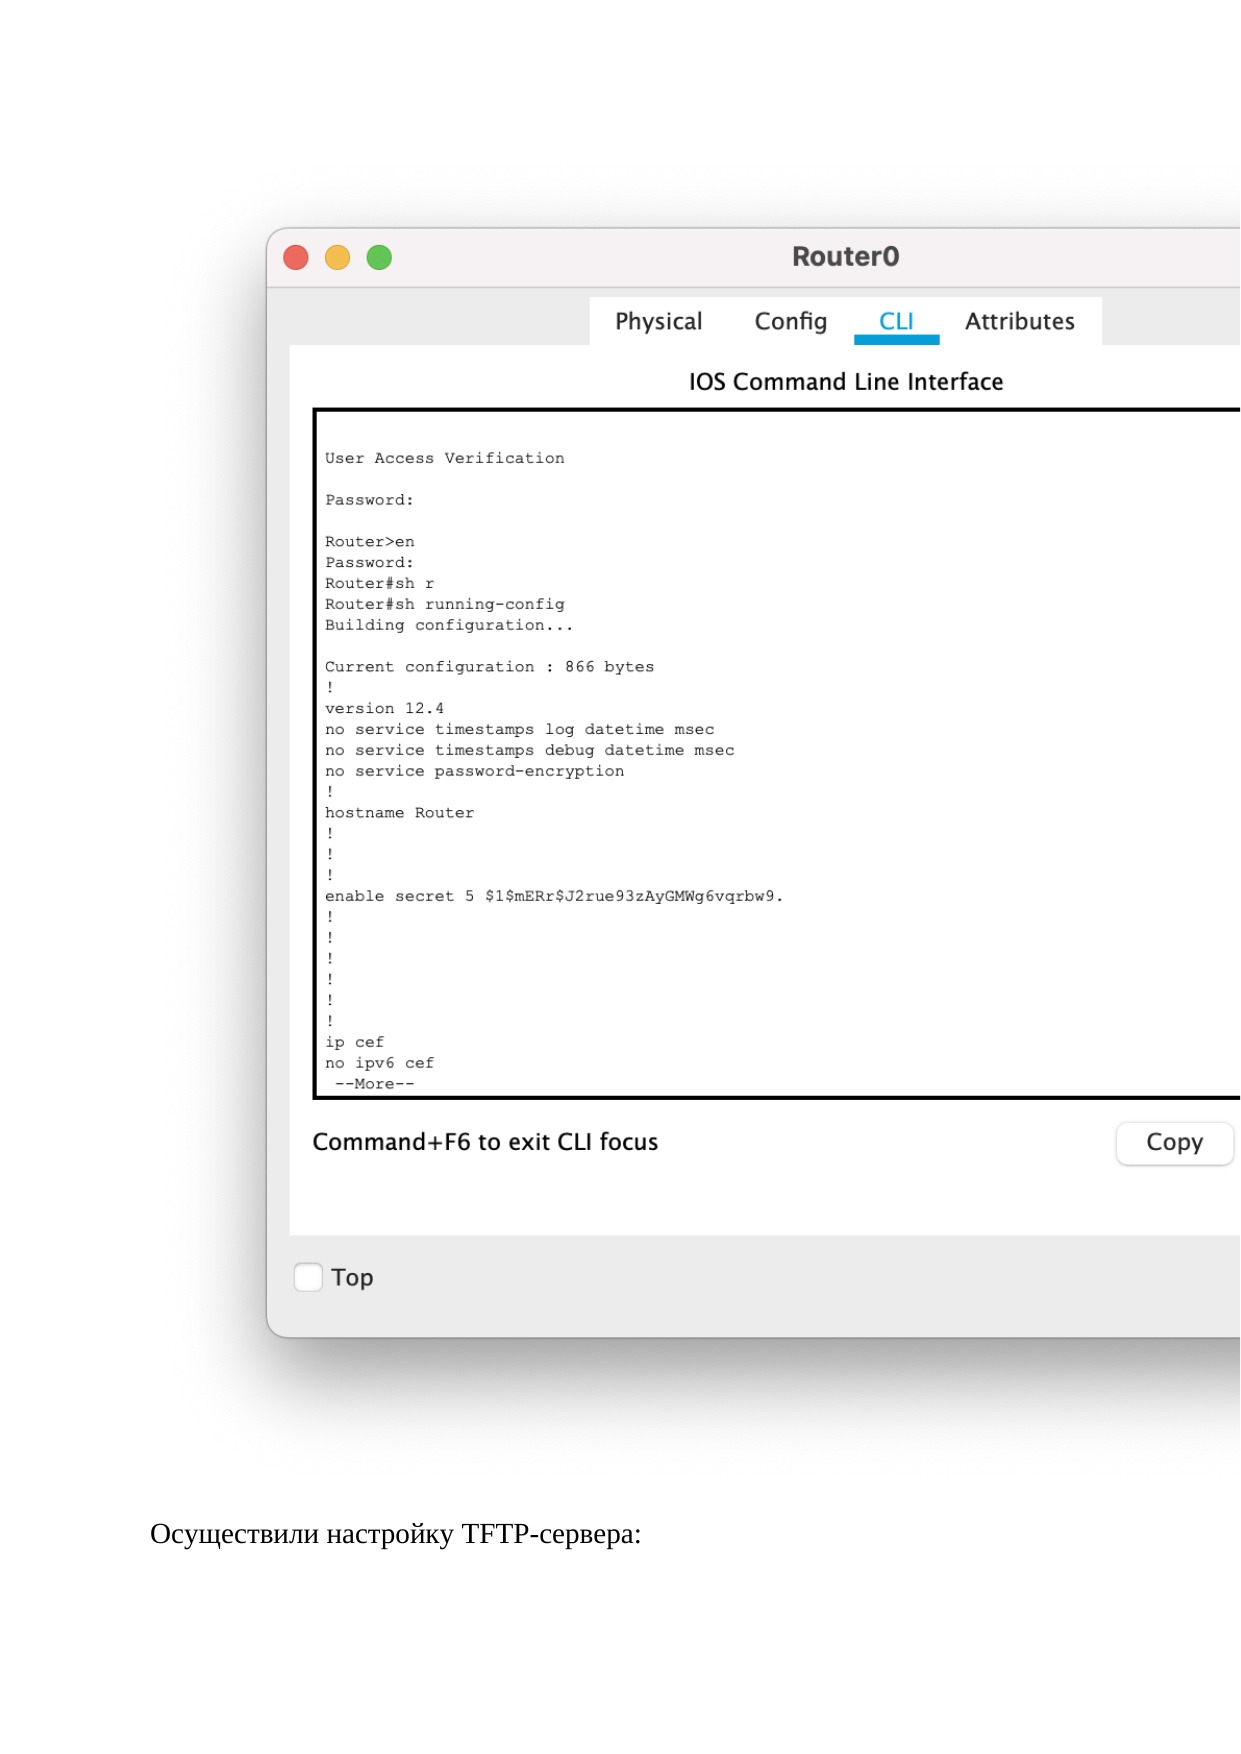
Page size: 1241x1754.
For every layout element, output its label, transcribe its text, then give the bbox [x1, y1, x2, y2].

text Осуществили настройку TFTP-сервера: [150, 1517, 1090, 1550]
picture [150, 150, 1241, 1492]
